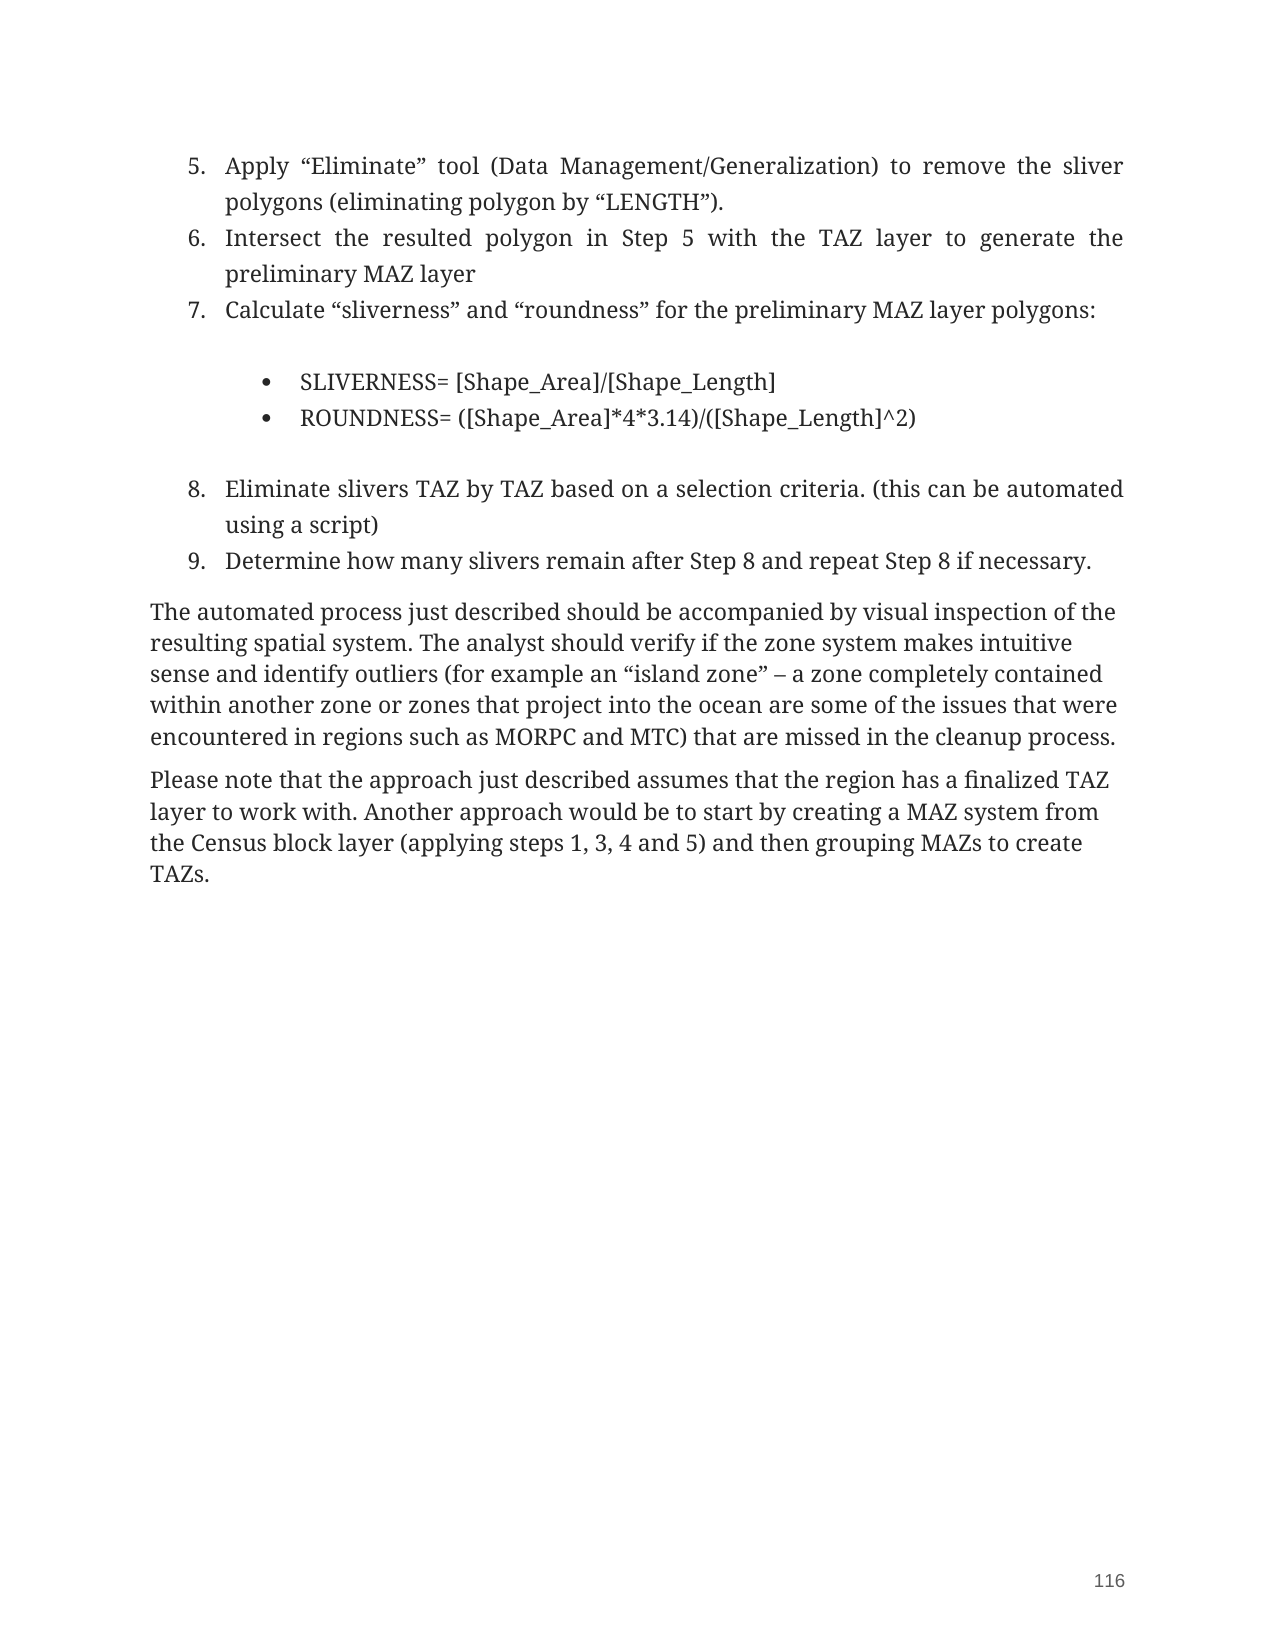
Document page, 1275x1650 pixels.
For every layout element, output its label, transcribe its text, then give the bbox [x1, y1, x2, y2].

text The automated process just described should be accompanied by visual inspection of the resulting spatial system. The analyst should verify if the zone system makes intuitive sense and identify outliers (for example an “island zone” – a zone completely contained within another zone or zones that project into the ocean are some of the issues that were encountered in regions such as MORPC and MTC) that are missed in the cleanup process. [150, 596, 1125, 752]
list Determine how many slivers remain after Step 8 and repeat Step 8 if necessary. [187, 545, 1125, 577]
text Please note that the approach just described assumes that the region has a finalized TAZ layer to work with. Another approach would be to start by creating a MAZ system from the Census block layer (applying steps 1, 3, 4 and 5) and then grouping MAZs to create TAZs. [150, 764, 1125, 889]
list Calculate “sliverness” and “roundness” for the preliminary MAZ layer polygons: [187, 294, 1125, 325]
list SLIVERNESS= [Shape_Area]/[Shape_Length] [262, 366, 1125, 397]
list ROUNDNESS= ([Shape_Area]*4*3.14)/([Shape_Length]^2) [262, 402, 1125, 433]
list Intersect the resulted polygon in Step 5 with the TAZ layer to generate the preliminary MAZ layer [187, 222, 1125, 289]
list Eliminate slivers TAZ by TAZ based on a selection criteria. (this can be automated using a script) [187, 473, 1125, 541]
list Apply “Eliminate” tool (Data Management/Generalization) to remove the sliver polygons (eliminating polygon by “LENGTH”). [187, 150, 1125, 217]
